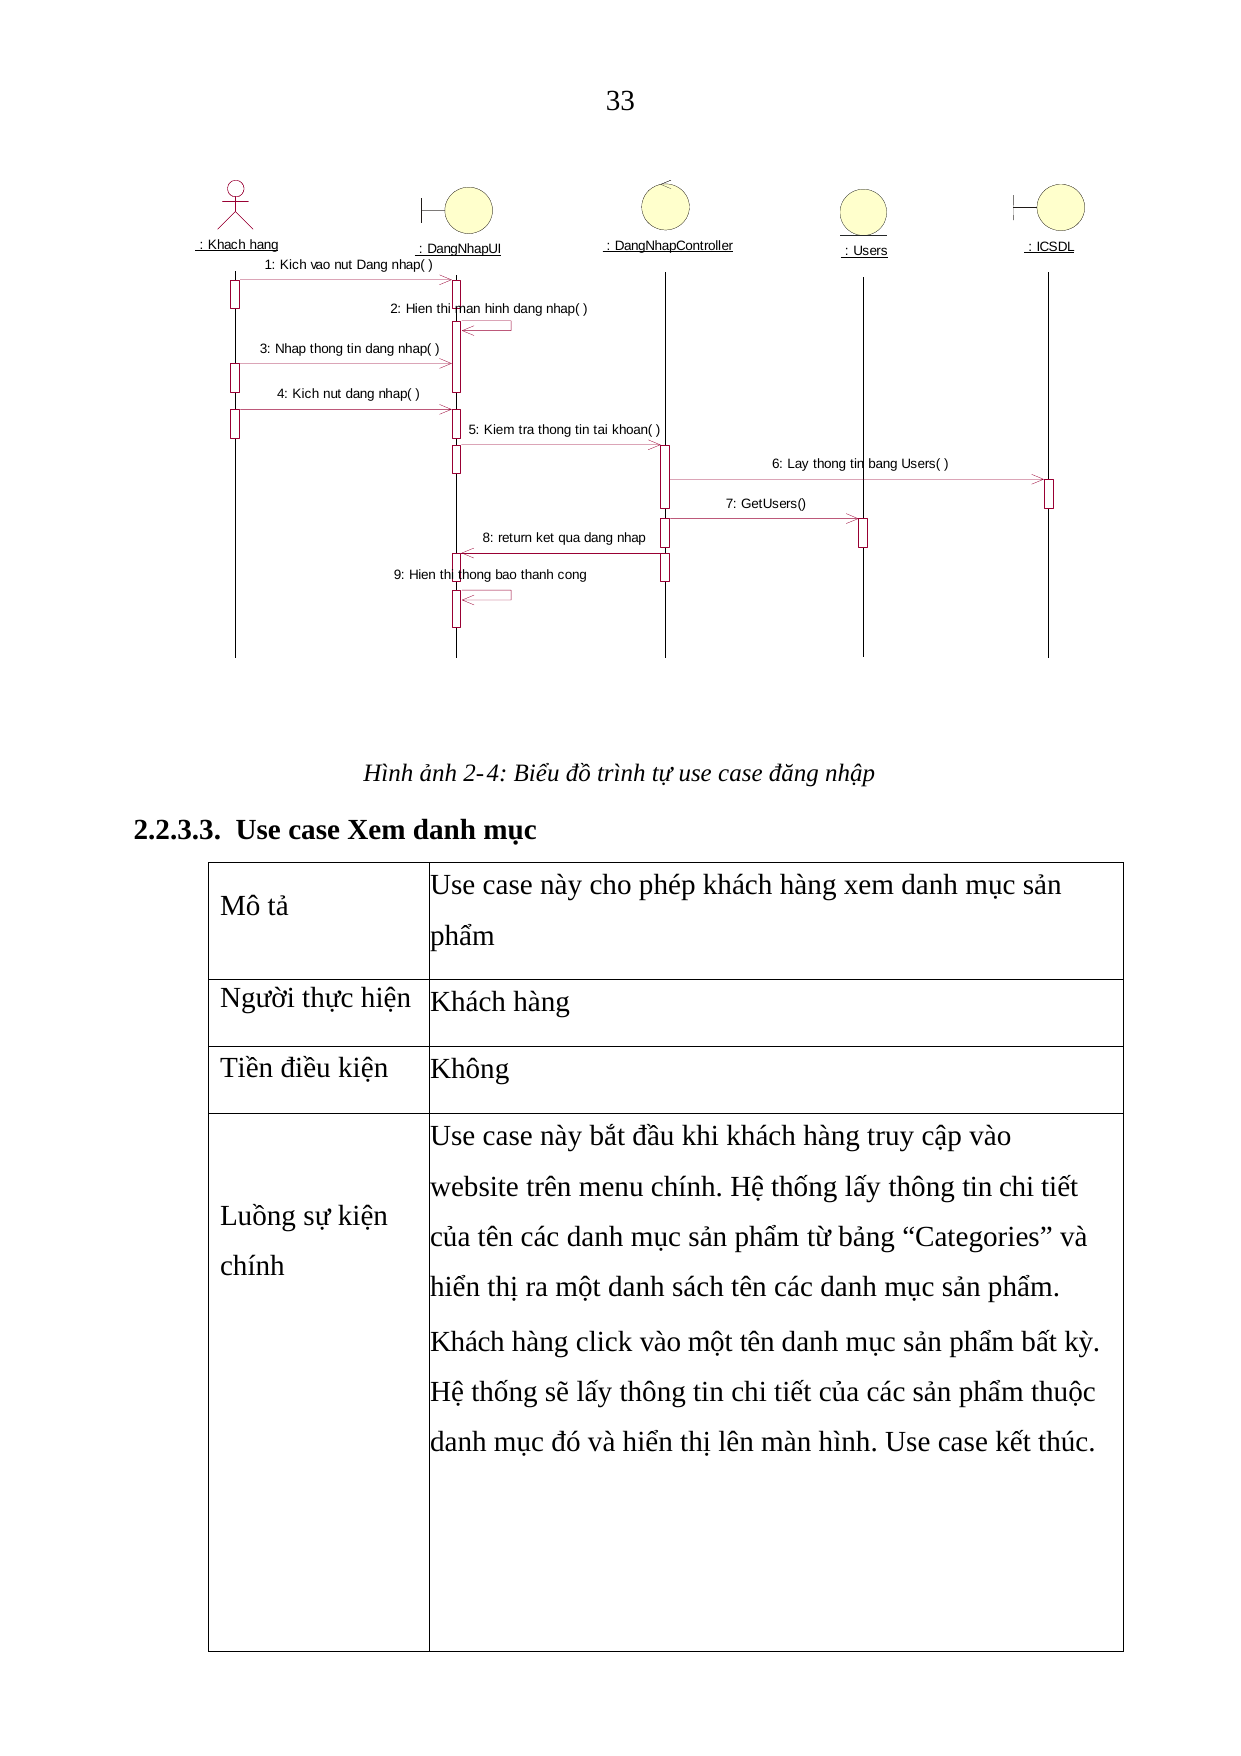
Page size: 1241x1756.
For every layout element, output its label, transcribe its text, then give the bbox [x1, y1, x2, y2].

table_cell Luồng sự kiện chính [209, 1114, 429, 1651]
table_cell Khách hàng [430, 980, 1123, 1046]
table_cell Không [430, 1047, 1123, 1113]
table_cell Use case này bắt đầu khi khách hàng truy cập vào website trên menu chính. Hệ thống lấy thông tin chi tiết của tên các danh mục sản phẩm từ bảng “Categories” và hiển thị ra một danh sách tên các danh mục sản phẩm. Khách hàng click vào một tên danh mục sản phẩm bất kỳ. Hệ thống sẽ lấy thông tin chi tiết của các sản phẩm thuộc danh mục đó và hiển thị lên màn hình. Use case kết thúc. [430, 1114, 1123, 1651]
table_header Use case này cho phép khách hàng xem danh mục sản phẩm [430, 863, 1123, 979]
table_header Mô tả [209, 863, 429, 979]
subtitle Use case Xem danh mục [133, 812, 1107, 845]
table_cell Người thực hiện [209, 980, 429, 1046]
table_cell Tiền điều kiện [209, 1047, 429, 1113]
